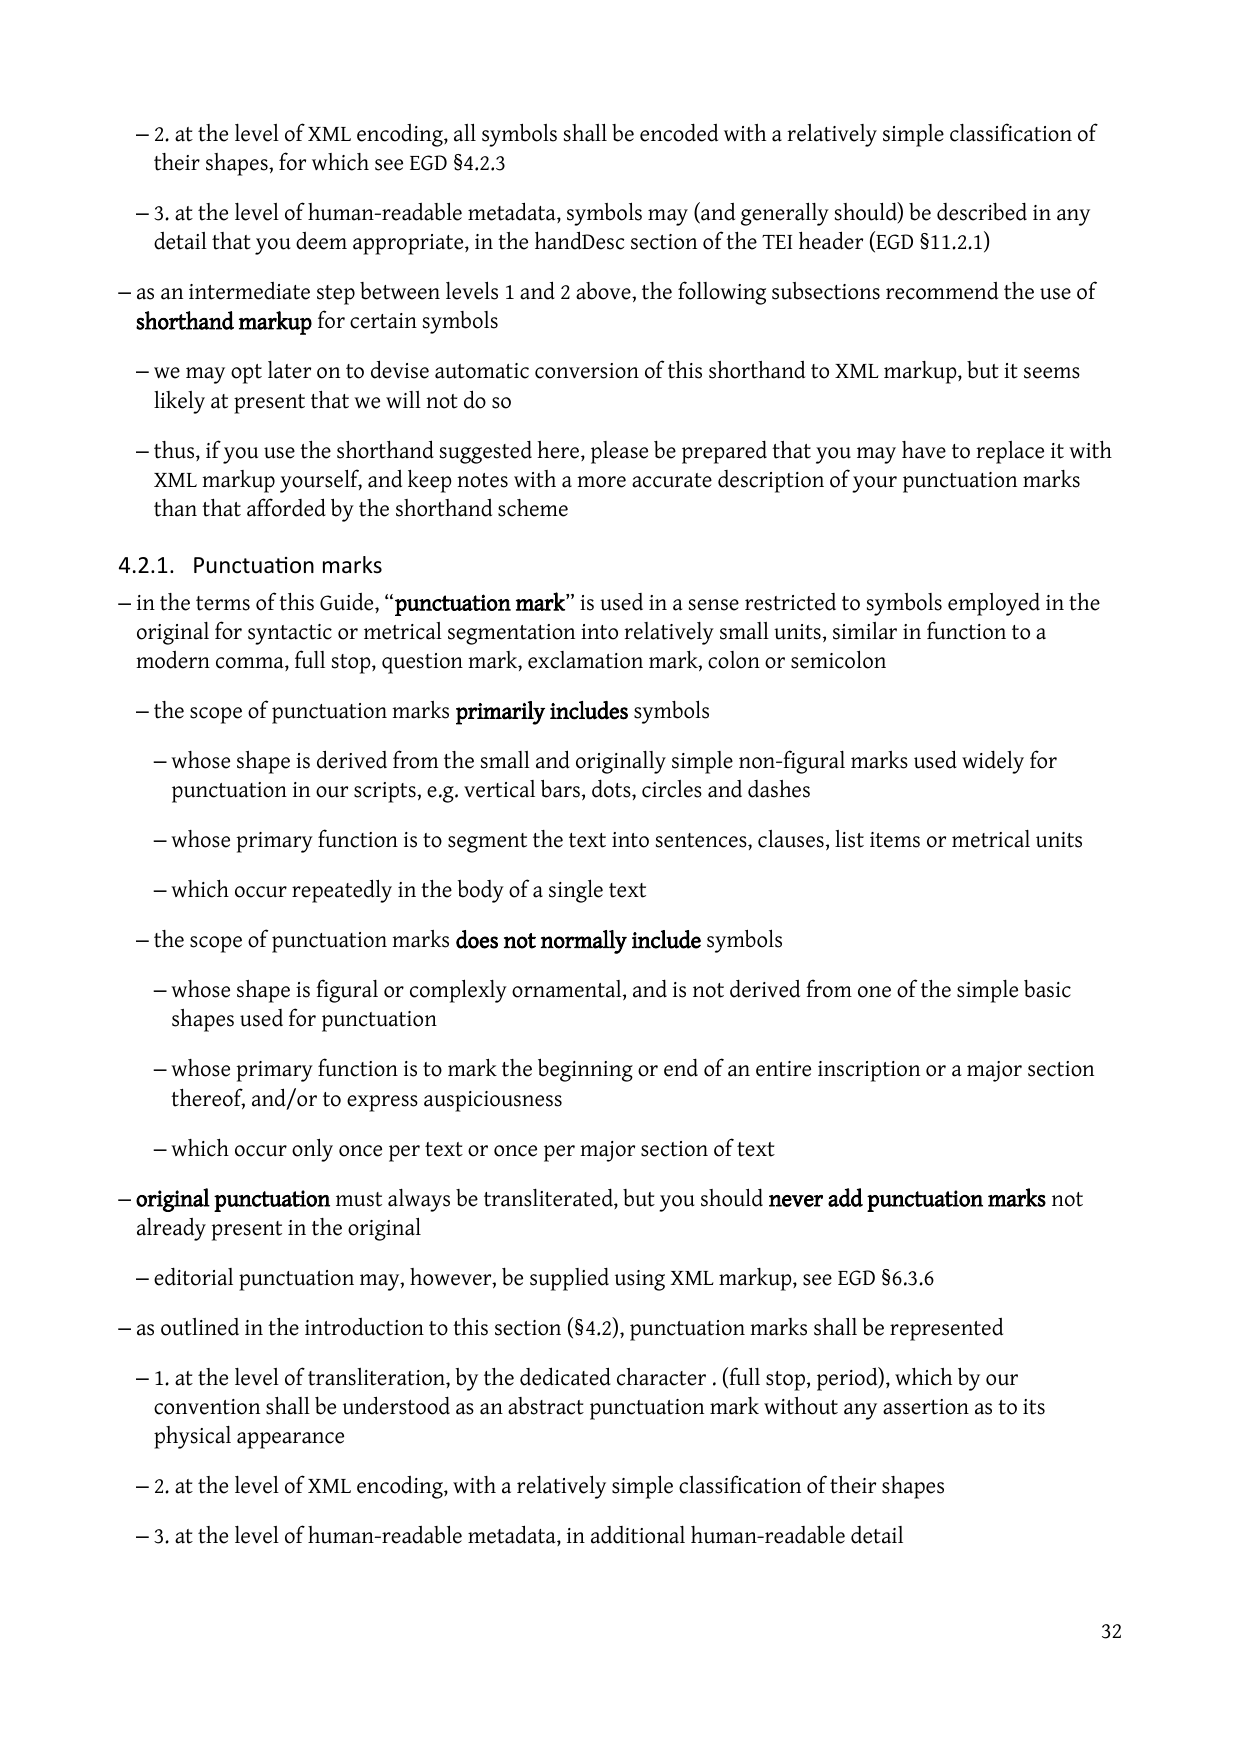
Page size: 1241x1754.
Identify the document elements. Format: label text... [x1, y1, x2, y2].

list editorial punctuation may, however, be supplied using XML markup, see EGD §6.3.6 [136, 1262, 1122, 1291]
subtitle Punctuation marks [118, 543, 1122, 581]
list which occur only once per text or once per major section of text [153, 1133, 1122, 1162]
list thus, if you use the shorthand suggested here, please be prepared that you may have to replace it with XML markup yourself, and keep notes with a more accurate description of your punctuation marks than that afforded by the shorthand scheme [136, 435, 1122, 522]
list whose primary function is to mark the beginning or end of an entire inscription or a major section thereof, and/or to express auspiciousness [153, 1053, 1122, 1112]
list 2. at the level of XML encoding, with a relatively simple classification of their shapes [136, 1470, 1122, 1499]
list original punctuation must always be transliterated, but you should never add punctuation marks not already present in the original [118, 1183, 1122, 1241]
list we may opt later on to devise automatic conversion of this shorthand to XML markup, but it seems likely at present that we will not do so [136, 356, 1122, 414]
list whose primary function is to segment the text into sentences, clauses, list items or metrical units [153, 824, 1122, 853]
list 3. at the level of human-readable metadata, in additional human-readable detail [136, 1520, 1122, 1549]
list 2. at the level of XML encoding, all symbols shall be encoded with a relatively simple classification of their shapes, for which see EGD §4.2.3 [136, 118, 1122, 176]
list as an intermediate step between levels 1 and 2 above, the following subsections recommend the use of shorthand markup for certain symbols [118, 276, 1122, 335]
list which occur repeatedly in the body of a single text [153, 874, 1122, 903]
list whose shape is derived from the small and originally simple non-figural marks used widely for punctuation in our scripts, e.g. vertical bars, dots, circles and dashes [153, 745, 1122, 803]
list the scope of punctuation marks does not normally include symbols [136, 924, 1122, 953]
list whose shape is figural or complexly ornamental, and is not derived from one of the simple basic shapes used for punctuation [153, 974, 1122, 1033]
list 3. at the level of human-readable metadata, symbols may (and generally should) be described in any detail that you deem appropriate, in the handDesc section of the TEI header (EGD §11.2.1) [136, 197, 1122, 256]
list the scope of punctuation marks primarily includes symbols [136, 695, 1122, 724]
list 1. at the level of transliteration, by the dedicated character . (full stop, period), which by our convention shall be understood as an abstract punctuation mark without any assertion as to its physical appearance [136, 1362, 1122, 1449]
list as outlined in the introduction to this section (§4.2), punctuation marks shall be represented [118, 1312, 1122, 1341]
list in the terms of this Guide, “punctuation mark” is used in a sense restricted to symbols employed in the original for syntactic or metrical segmentation into relatively small units, similar in function to a modern comma, full stop, question mark, exclamation mark, colon or semicolon [118, 587, 1122, 674]
